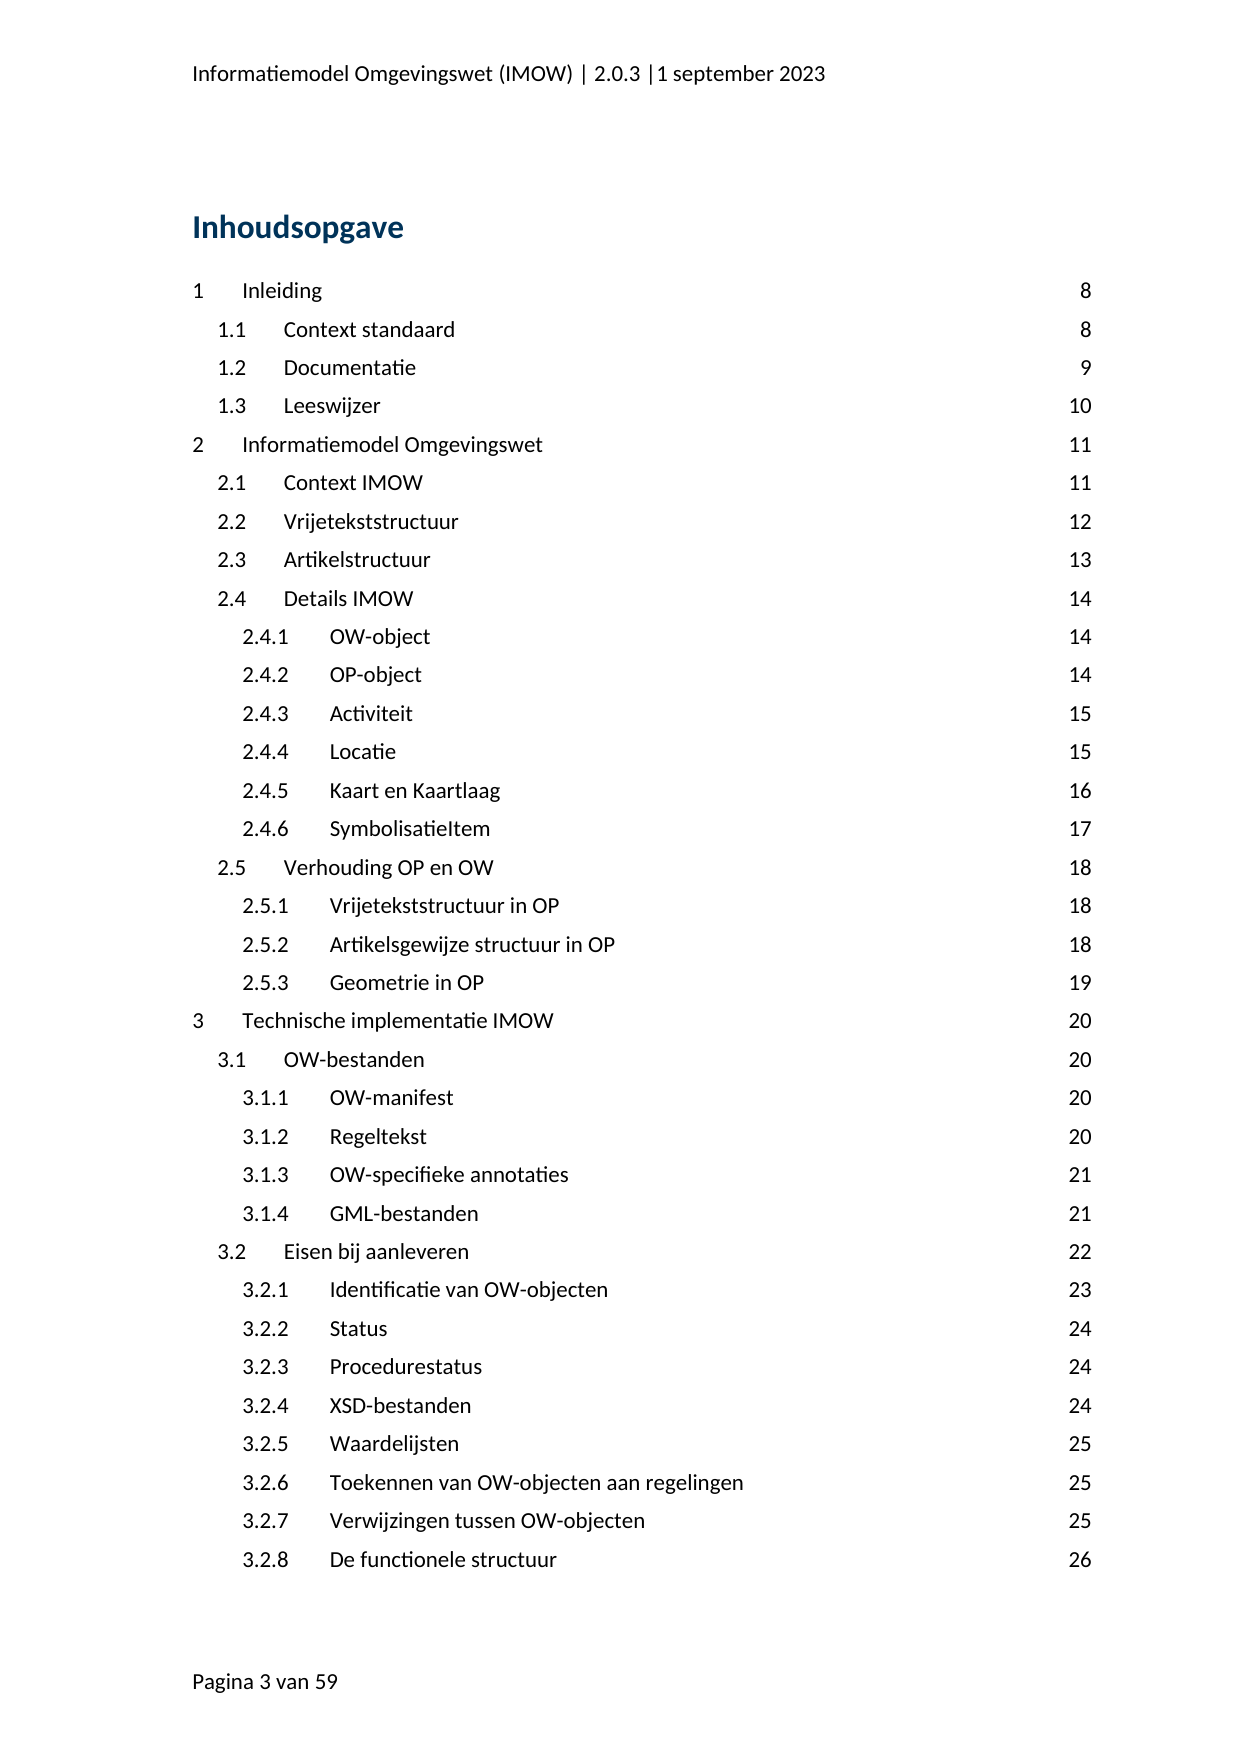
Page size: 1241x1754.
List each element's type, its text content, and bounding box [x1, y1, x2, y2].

text 3.2.7 Verwijzingen tussen OW-objecten 25 [242, 1506, 1092, 1534]
text 2.4.5 Kaart en Kaartlaag 16 [242, 776, 1092, 804]
text 2.5.3 Geometrie in OP 19 [242, 968, 1092, 996]
text 3.2.5 Waardelijsten 25 [242, 1429, 1092, 1457]
text 3.2.2 Status 24 [242, 1314, 1092, 1342]
text 2.4.3 Activiteit 15 [242, 699, 1092, 727]
text 2.5.1 Vrijetekststructuur in OP 18 [242, 891, 1092, 919]
text 2.4.6 SymbolisatieItem 17 [242, 814, 1092, 842]
text 2.5 Verhouding OP en OW 18 [217, 853, 1092, 881]
text 3.2.1 Identificatie van OW-objecten 23 [242, 1276, 1092, 1304]
text 3.2.8 De functionele structuur 26 [242, 1545, 1092, 1573]
text 2.4.4 Locatie 15 [242, 737, 1092, 766]
text 3.2 Eisen bij aanleveren 22 [217, 1237, 1092, 1265]
text 2 Informatiemodel Omgevingswet 11 [192, 430, 1092, 458]
text 2.5.2 Artikelsgewijze structuur in OP 18 [242, 930, 1092, 958]
text 2.1 Context IMOW 11 [217, 468, 1092, 496]
text 2.2 Vrijetekststructuur 12 [217, 507, 1092, 535]
text 3.1.4 GML-bestanden 21 [242, 1199, 1092, 1227]
text Inhoudsopgave [192, 206, 1092, 247]
text 1 Inleiding 8 [192, 276, 1092, 304]
text 3.2.4 XSD-bestanden 24 [242, 1391, 1092, 1419]
text 3.1.2 Regeltekst 20 [242, 1122, 1092, 1150]
text 2.4 Details IMOW 14 [217, 584, 1092, 612]
text 2.4.2 OP-object 14 [242, 661, 1092, 689]
text 1.2 Documentatie 9 [217, 353, 1092, 381]
text 1.1 Context standaard 8 [217, 315, 1092, 343]
text 2.3 Artikelstructuur 13 [217, 545, 1092, 573]
text 3.1 OW-bestanden 20 [217, 1045, 1092, 1073]
text 3.1.3 OW-specifieke annotaties 21 [242, 1160, 1092, 1188]
text 3.2.6 Toekennen van OW-objecten aan regelingen 25 [242, 1468, 1092, 1496]
text 1.3 Leeswijzer 10 [217, 392, 1092, 419]
text 3.1.1 OW-manifest 20 [242, 1083, 1092, 1111]
text 2.4.1 OW-object 14 [242, 622, 1092, 650]
text 3.2.3 Procedurestatus 24 [242, 1352, 1092, 1381]
text 3 Technische implementatie IMOW 20 [192, 1007, 1092, 1034]
